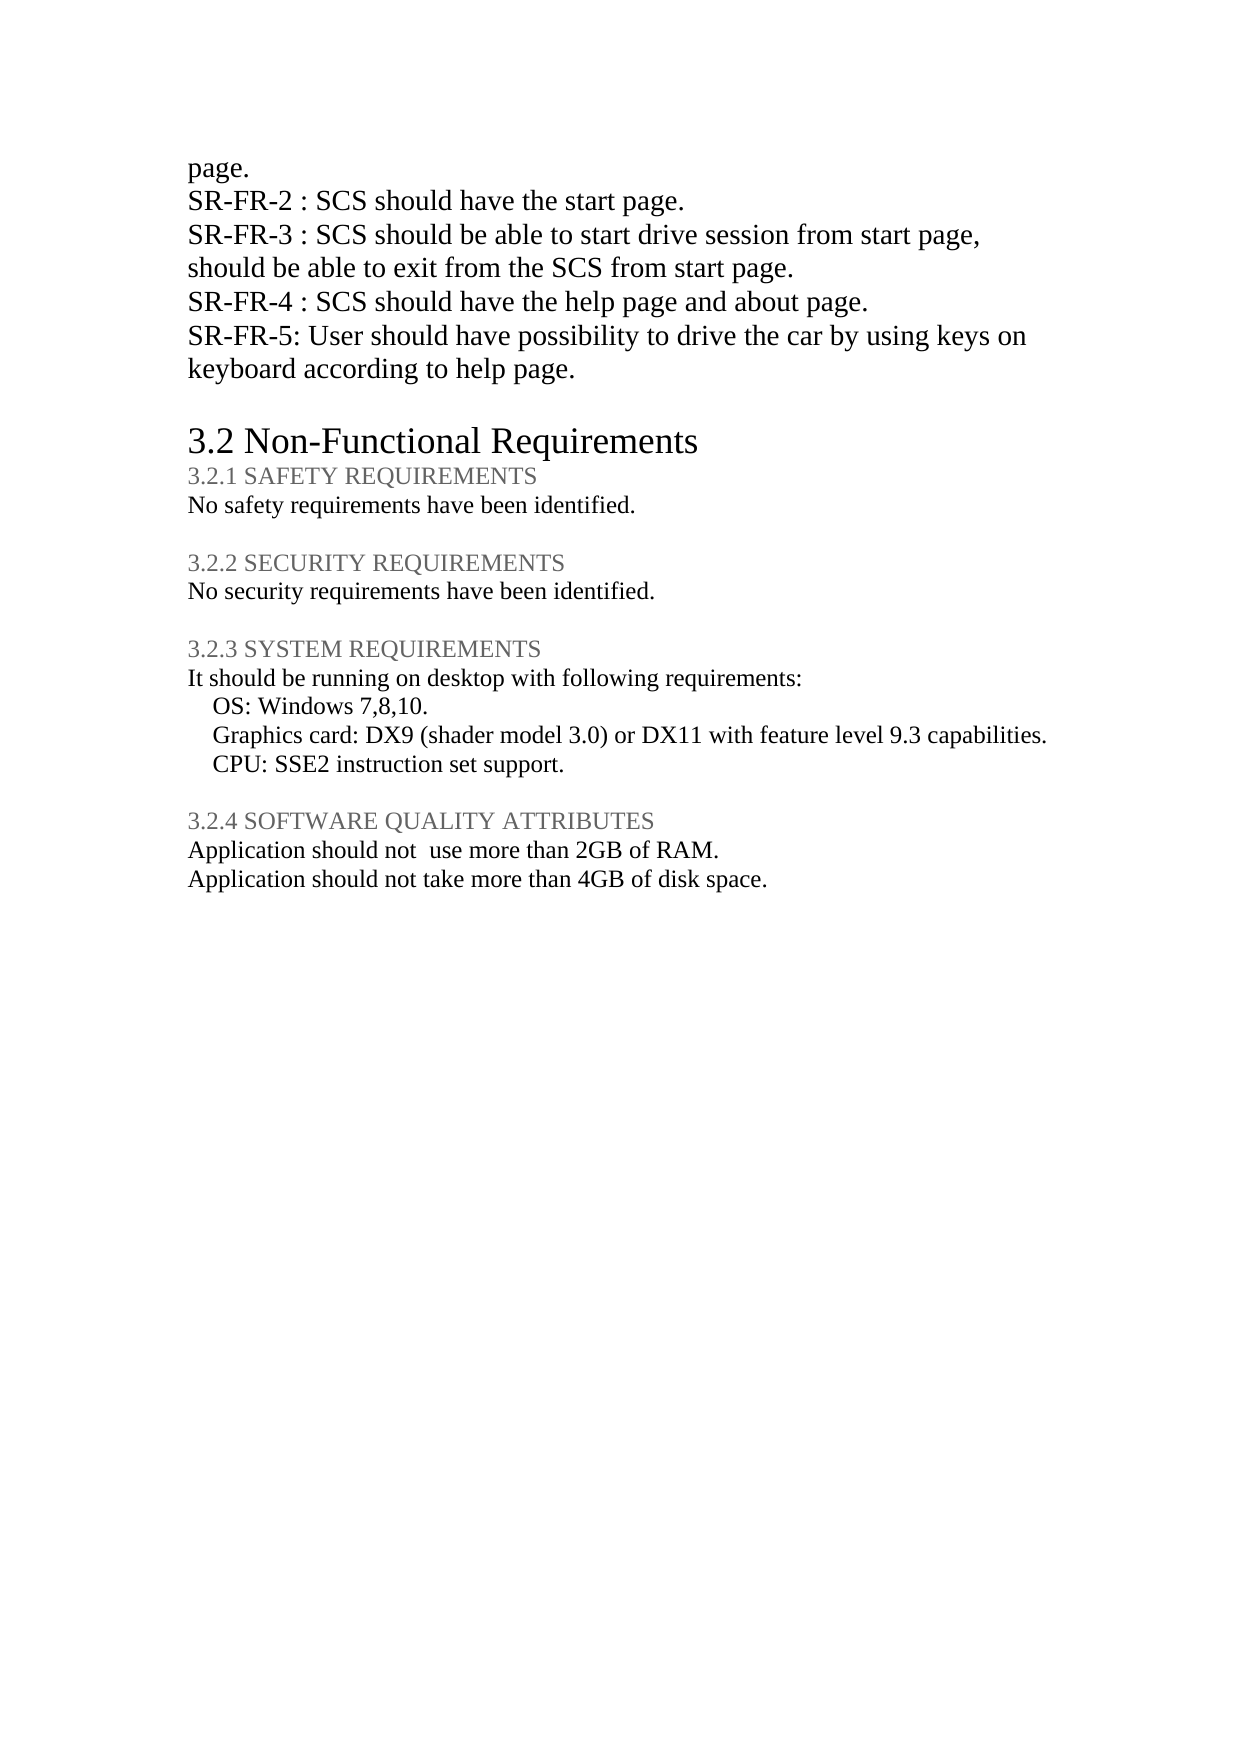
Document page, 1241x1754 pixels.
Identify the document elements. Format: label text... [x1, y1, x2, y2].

text 3.2.1 SAFETY REQUIREMENTS [187, 461, 1053, 490]
text Application should not take more than 4GB of disk space. [187, 864, 1053, 893]
text CPU: SSE2 instruction set support. [187, 749, 1053, 778]
text 3.2 Non-Functional Requirements [187, 418, 1053, 461]
text 3.2.4 SOFTWARE QUALITY ATTRIBUTES [187, 806, 1053, 835]
text No security requirements have been identified. [187, 576, 1053, 605]
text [187, 150, 1053, 183]
text 3.2.3 SYSTEM REQUIREMENTS [187, 634, 1053, 663]
text SR-FR-4 : SCS should have the help page and about page. [187, 284, 1053, 318]
text SR-FR-2 : SCS should have the start page. [187, 183, 1053, 217]
text SR-FR-3 : SCS should be able to start drive session from start page, should be able to exit from the SCS from start page. [187, 217, 1053, 284]
text OS: Windows 7,8,10. [187, 691, 1053, 720]
text SR-FR-5: User should have possibility to drive the car by using keys on keyboard according to help page. [187, 318, 1053, 385]
text Graphics card: DX9 (shader model 3.0) or DX11 with feature level 9.3 capabilities. [187, 720, 1053, 749]
text It should be running on desktop with following requirements: [187, 663, 1053, 691]
text No safety requirements have been identified. [187, 490, 1053, 519]
text 3.2.2 SECURITY REQUIREMENTS [187, 548, 1053, 576]
text Application should not use more than 2GB of RAM. [187, 835, 1053, 864]
